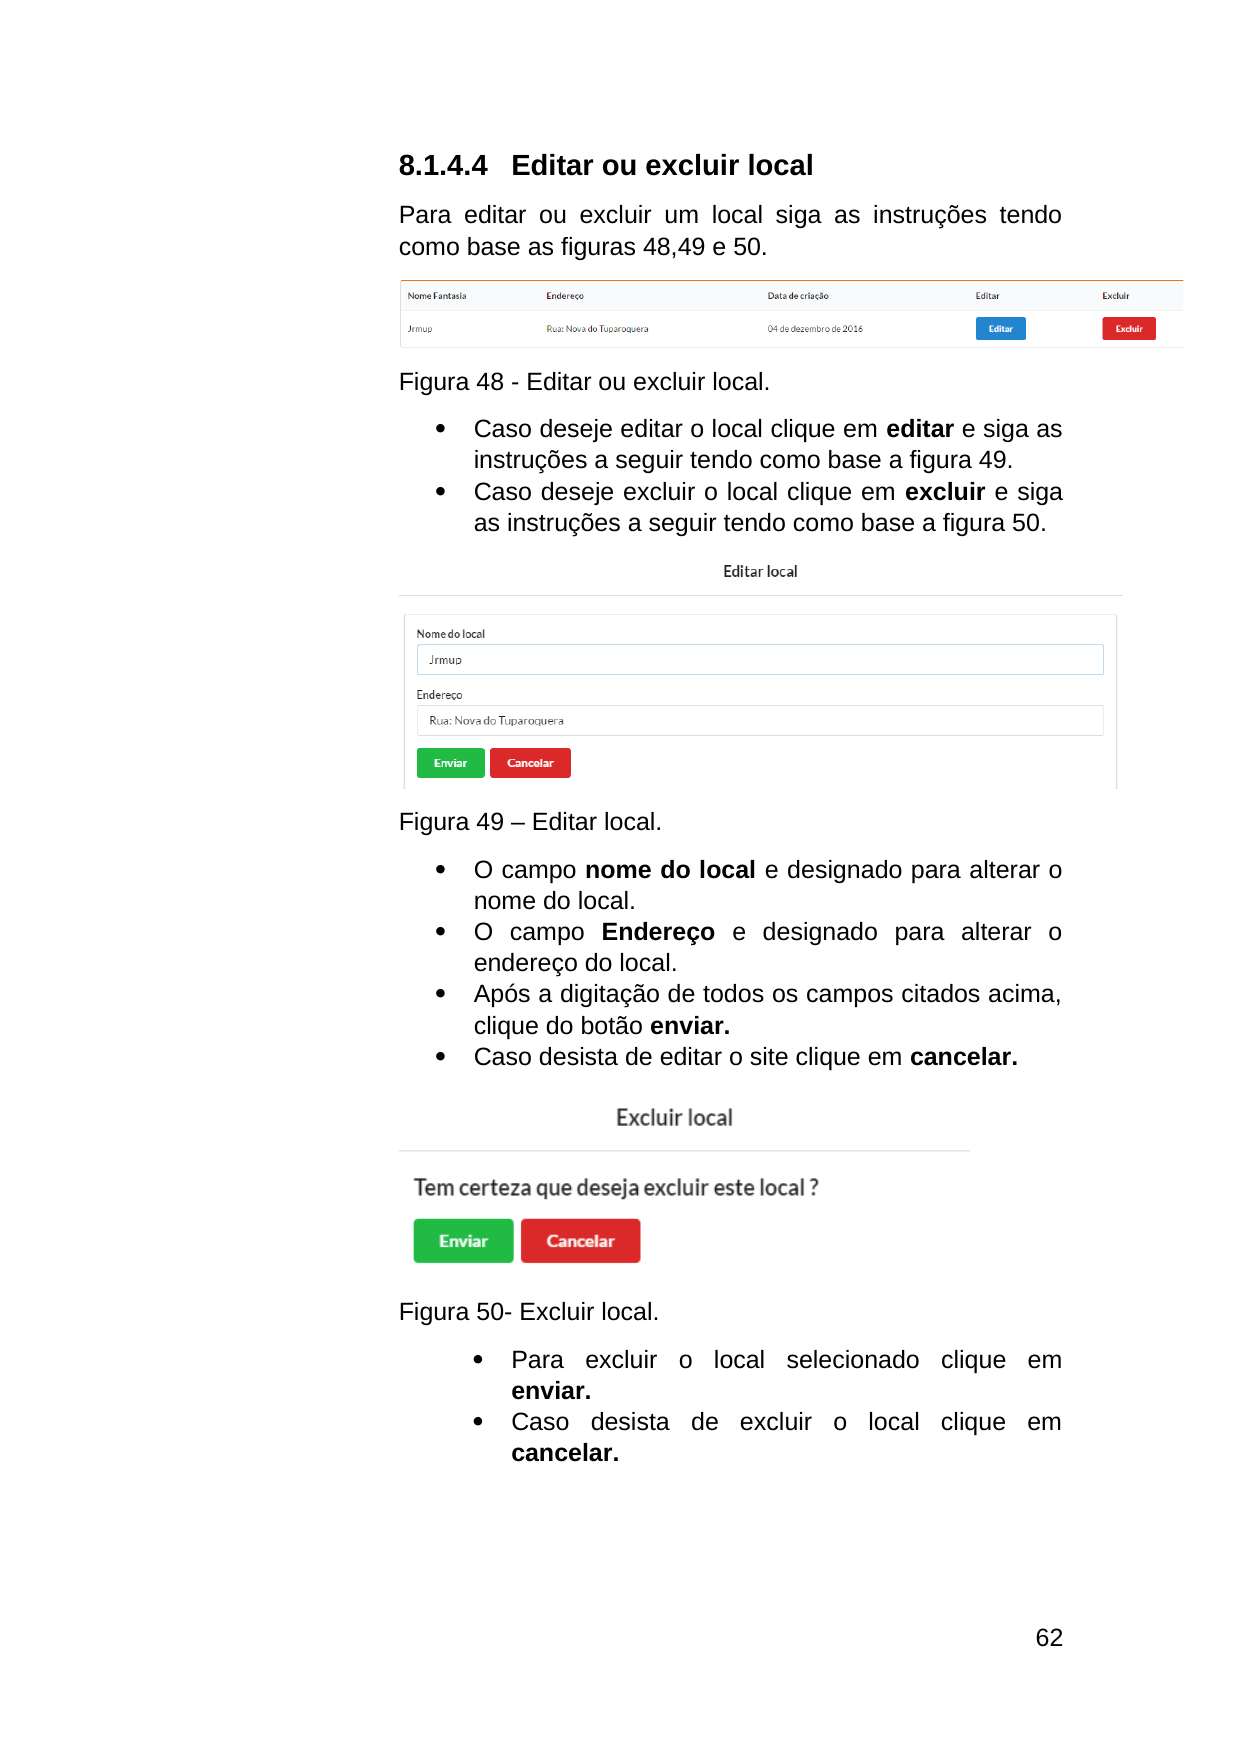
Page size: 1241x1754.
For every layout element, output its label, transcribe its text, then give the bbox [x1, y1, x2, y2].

text Figura 48 - Editar ou excluir local. [177, 367, 1063, 395]
text Figura 49 – Editar local. [177, 807, 1063, 836]
list Caso desista de excluir o local clique em cancelar. [473, 1407, 1063, 1467]
list Editar ou excluir local [398, 148, 1063, 181]
list Após a digitação de todos os campos citados acima, clique do botão enviar. [436, 979, 1063, 1039]
list O campo nome do local e designado para alterar o nome do local. [436, 855, 1063, 915]
list Caso desista de editar o site clique em cancelar. [436, 1042, 1063, 1071]
list Caso deseje editar o local clique em editar e siga as instruções a seguir tendo como base a figura 49. [436, 414, 1063, 474]
picture [398, 1089, 971, 1279]
list O campo Endereço e designado para alterar o endereço do local. [436, 917, 1063, 977]
picture [398, 279, 1184, 348]
picture [398, 555, 1123, 789]
text Figura 50- Excluir local. [325, 1297, 1063, 1326]
text Para editar ou excluir um local siga as instruções tendo como base as figuras 48,49 e 50. [398, 200, 1063, 260]
list Caso deseje excluir o local clique em excluir e siga as instruções a seguir tendo como base a figura 50. [436, 476, 1063, 536]
list Para excluir o local selecionado clique em enviar. [473, 1345, 1063, 1405]
